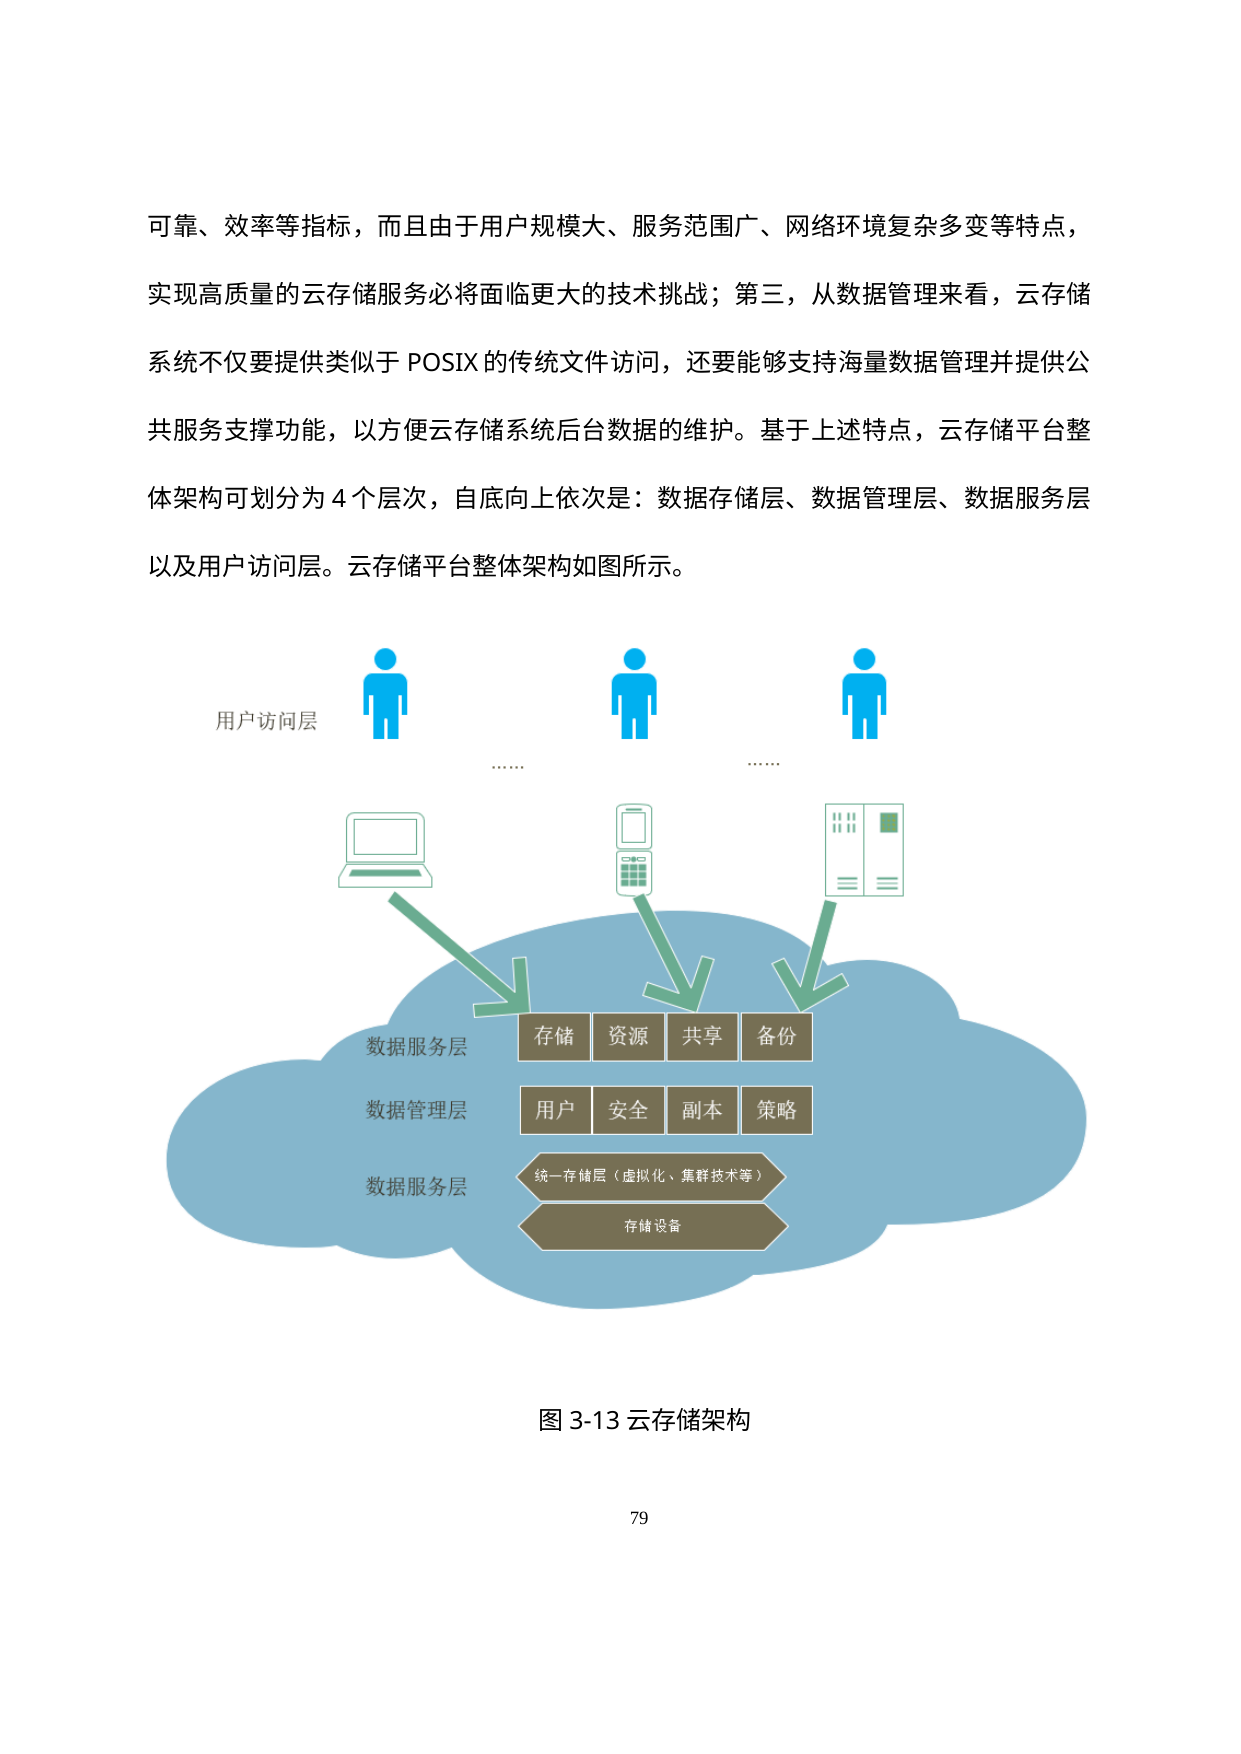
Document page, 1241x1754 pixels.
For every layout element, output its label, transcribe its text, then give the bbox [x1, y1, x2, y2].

text 图 3-13 云存储架构 [148, 1385, 1092, 1453]
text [148, 191, 1092, 598]
picture [147, 610, 1093, 1334]
